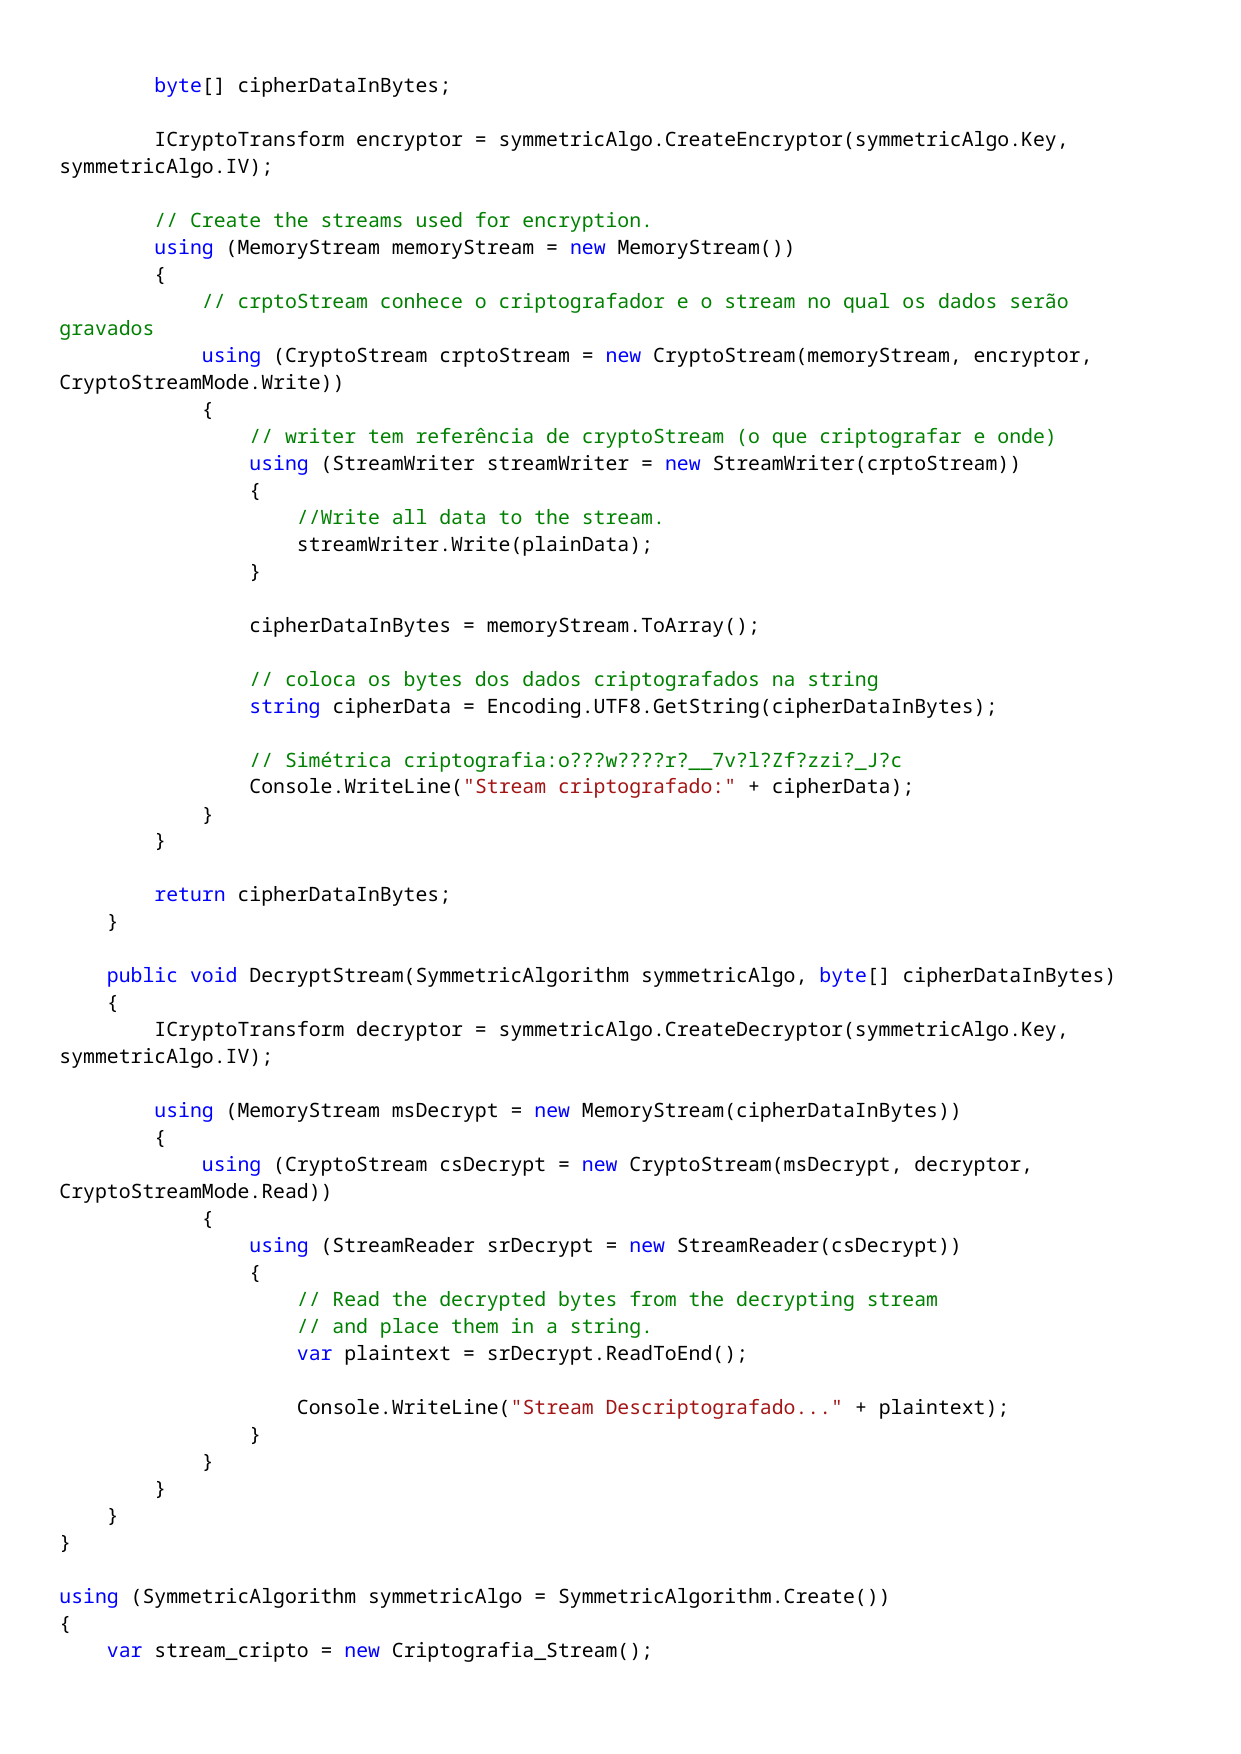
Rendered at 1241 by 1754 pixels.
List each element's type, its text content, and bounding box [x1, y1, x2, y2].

text //Write all data to the stream. [59, 503, 1167, 530]
text } [59, 1501, 1167, 1528]
text } [59, 557, 1167, 584]
text // Simétrica criptografia:o???w????r?__7v?l?Zf?zzi?_J?c [59, 746, 1167, 773]
text { [59, 476, 1167, 503]
text // crptoStream conhece o criptografador e o stream no qual os dados serão gravados [59, 287, 1167, 341]
text } [59, 827, 1167, 854]
text using (MemoryStream msDecrypt = new MemoryStream(cipherDataInBytes)) [59, 1097, 1167, 1123]
text using (MemoryStream memoryStream = new MemoryStream()) [59, 233, 1167, 260]
text using (StreamWriter streamWriter = new StreamWriter(crptoStream)) [59, 449, 1167, 476]
text byte[] cipherDataInBytes; [59, 71, 1167, 98]
text ICryptoTransform decryptor = symmetricAlgo.CreateDecryptor(symmetricAlgo.Key, symmetricAlgo.IV); [59, 1016, 1167, 1069]
text // writer tem referência de cryptoStream (o que criptografar e onde) [59, 422, 1167, 449]
text using (CryptoStream csDecrypt = new CryptoStream(msDecrypt, decryptor, CryptoStreamMode.Read)) [59, 1151, 1167, 1204]
text using (CryptoStream crptoStream = new CryptoStream(memoryStream, encryptor, CryptoStreamMode.Write)) [59, 341, 1167, 395]
text // and place them in a string. [59, 1312, 1167, 1339]
text } [59, 1420, 1167, 1447]
text var stream_cripto = new Criptografia_Stream(); [59, 1636, 1167, 1663]
text { [59, 260, 1167, 287]
text Console.WriteLine("Stream Descriptografado..." + plaintext); [59, 1393, 1167, 1420]
text Console.WriteLine("Stream criptografado:" + cipherData); [59, 773, 1167, 800]
text // Create the streams used for encryption. [59, 206, 1167, 233]
text return cipherDataInBytes; [59, 881, 1167, 908]
text { [59, 1204, 1167, 1231]
text } [59, 908, 1167, 935]
text cipherDataInBytes = memoryStream.ToArray(); [59, 611, 1167, 638]
text // coloca os bytes dos dados criptografados na string [59, 665, 1167, 692]
text { [59, 1609, 1167, 1636]
text { [59, 989, 1167, 1016]
text using (SymmetricAlgorithm symmetricAlgo = SymmetricAlgorithm.Create()) [59, 1582, 1167, 1609]
text string cipherData = Encoding.UTF8.GetString(cipherDataInBytes); [59, 692, 1167, 719]
text using (StreamReader srDecrypt = new StreamReader(csDecrypt)) [59, 1231, 1167, 1258]
text { [59, 1258, 1167, 1285]
text } [59, 1447, 1167, 1474]
text public void DecryptStream(SymmetricAlgorithm symmetricAlgo, byte[] cipherDataInBytes) [59, 962, 1167, 989]
text } [59, 1528, 1167, 1555]
text // Read the decrypted bytes from the decrypting stream [59, 1285, 1167, 1312]
text streamWriter.Write(plainData); [59, 530, 1167, 557]
text { [59, 395, 1167, 422]
text { [59, 1123, 1167, 1151]
text ICryptoTransform encryptor = symmetricAlgo.CreateEncryptor(symmetricAlgo.Key, symmetricAlgo.IV); [59, 125, 1167, 179]
text var plaintext = srDecrypt.ReadToEnd(); [59, 1339, 1167, 1366]
text } [59, 1474, 1167, 1501]
text } [59, 800, 1167, 827]
